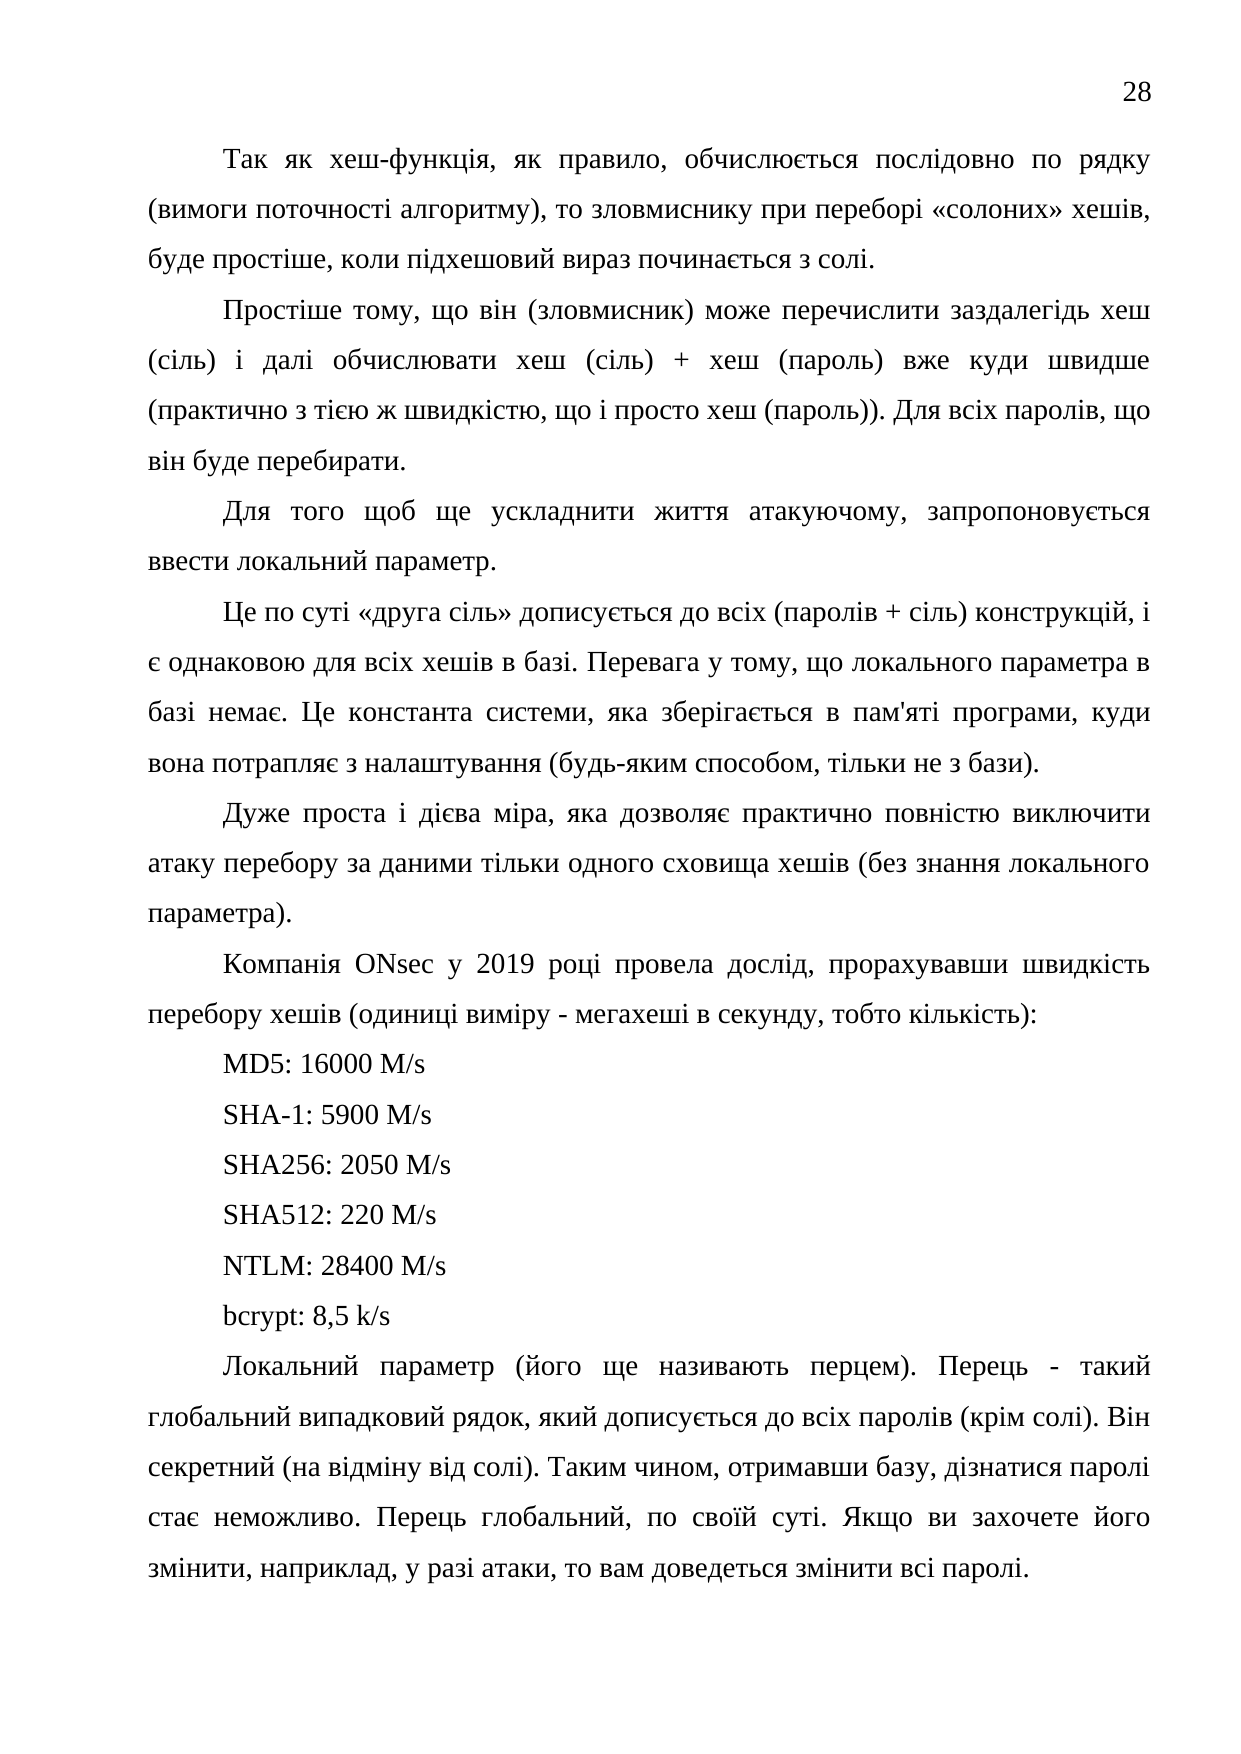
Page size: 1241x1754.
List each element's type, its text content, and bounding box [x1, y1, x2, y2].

text MD5: 16000 M/s [148, 1047, 1152, 1080]
text Локальний параметр (його ще називають перцем). Перець - такий глобальний випадковий рядок, який дописується до всіх паролів (крім солі). Він секретний (на відміну від солі). Таким чином, отримавши базу, дізнатися паролі стає неможливо. Перець глобальний, по своїй суті. Якщо ви захочете його змінити, наприклад, у разі атаки, то вам доведеться змінити всі паролі. [148, 1348, 1152, 1583]
text Дуже проста і дієва міра, яка дозволяє практично повністю виключити атаку перебору за даними тільки одного сховища хешів (без знання локального параметра). [148, 795, 1152, 929]
text Для того щоб ще ускладнити життя атакуючому, запропоновується ввести локальний параметр. [148, 493, 1152, 577]
text SHA256: 2050 M/s [148, 1147, 1152, 1181]
text Простіше тому, що він (зловмисник) може перечислити заздалегідь хеш (сіль) і далі обчислювати хеш (сіль) + хеш (пароль) вже куди швидше (практично з тією ж швидкістю, що і просто хеш (пароль)). Для всіх паролів, що він буде перебирати. [148, 292, 1152, 476]
text Це по суті «друга сіль» дописується до всіх (паролів + сіль) конструкцій, і є однаковою для всіх хешів в базі. Перевага у тому, що локального параметра в базі немає. Це константа системи, яка зберігається в пам'яті програми, куди вона потрапляє з налаштування (будь-яким способом, тільки не з бази). [148, 594, 1152, 778]
text Компанія ONsec у 2019 році провела дослід, прорахувавши швидкість перебору хешів (одиниці виміру - мегахеші в секунду, тобто кількість): [148, 946, 1152, 1030]
text SHA512: 220 M/s [148, 1197, 1152, 1231]
text SHA-1: 5900 M/s [148, 1097, 1152, 1130]
text NTLM: 28400 M/s [148, 1248, 1152, 1281]
text bcrypt: 8,5 k/s [148, 1298, 1152, 1332]
text Так як хеш-функція, як правило, обчислюється послідовно по рядку (вимоги поточності алгоритму), то зловмиснику при переборі «солоних» хешів, буде простіше, коли підхешовий вираз починається з солі. [148, 141, 1152, 275]
